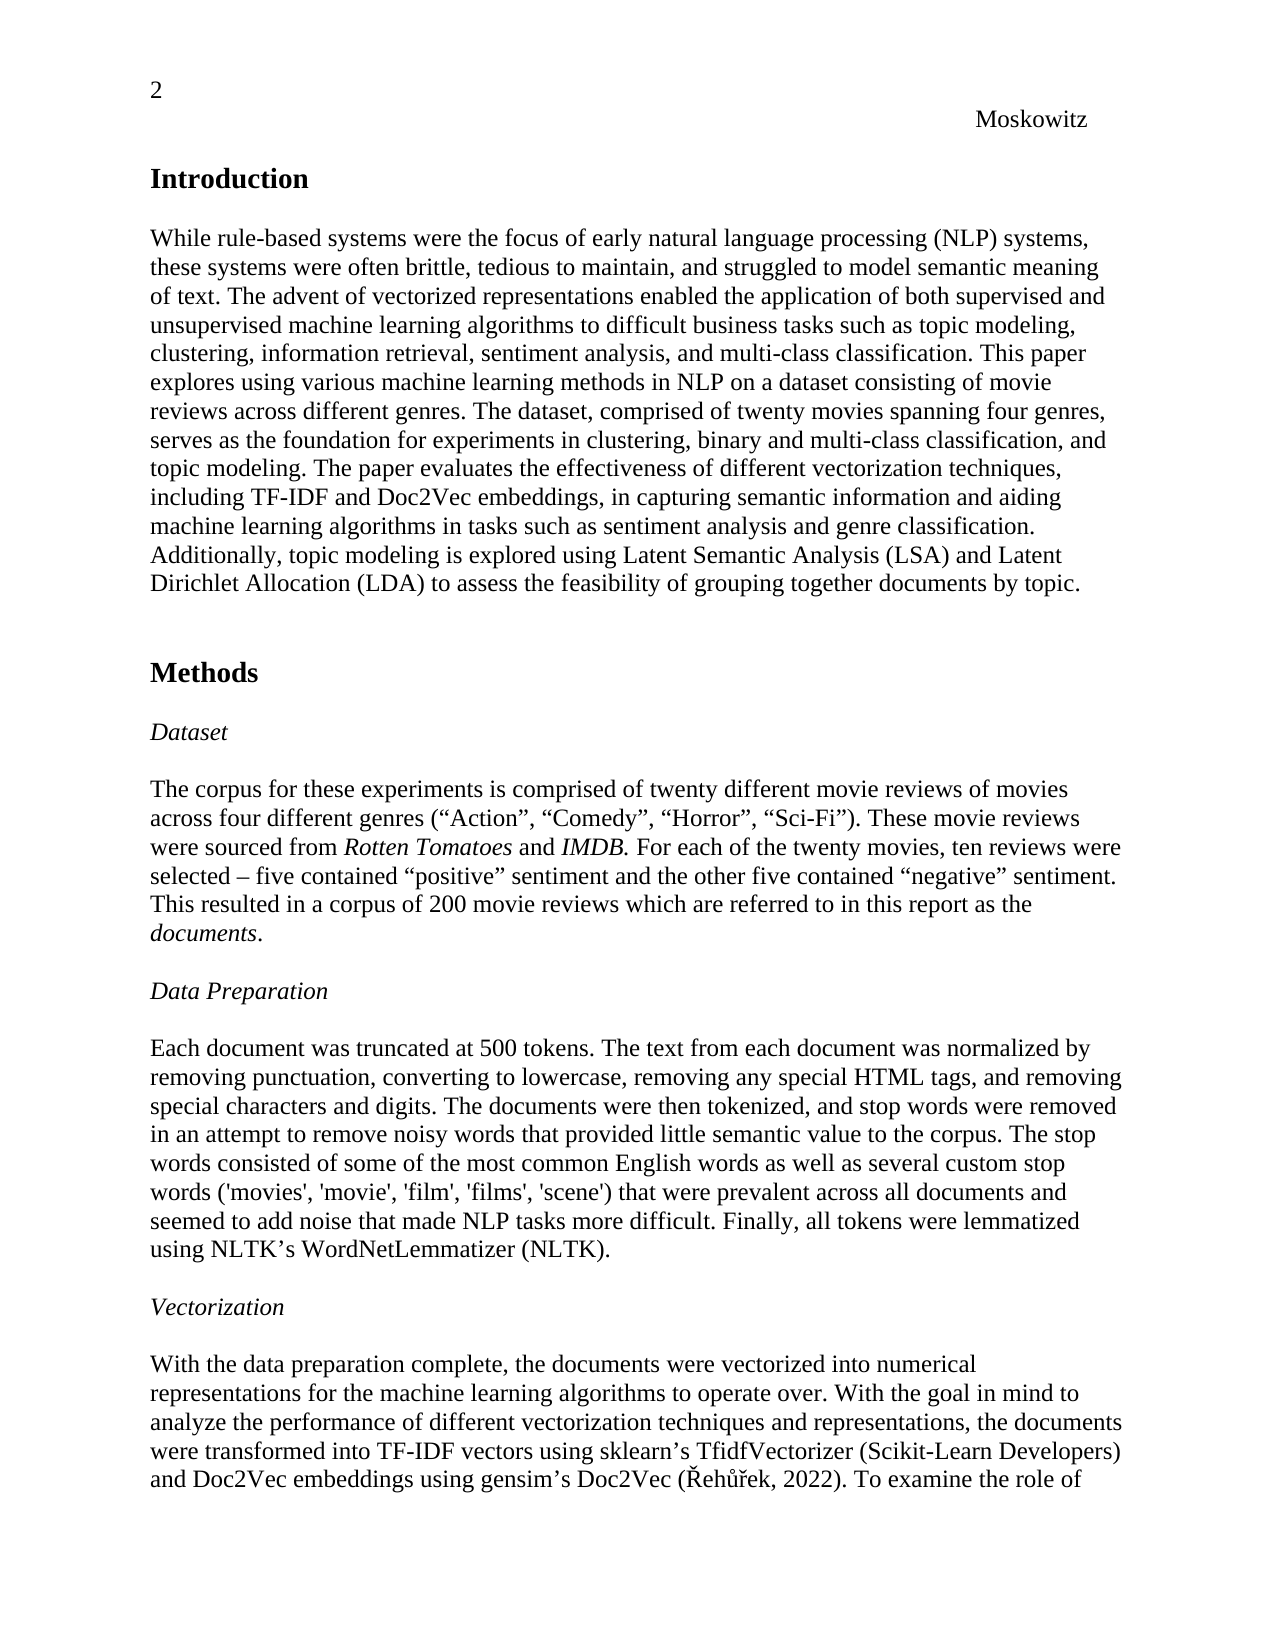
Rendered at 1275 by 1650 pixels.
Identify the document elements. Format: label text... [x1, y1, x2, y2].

text Each document was truncated at 500 tokens. The text from each document was normalized by removing punctuation, converting to lowercase, removing any special HTML tags, and removing special characters and digits. The documents were then tokenized, and stop words were removed in an attempt to remove noisy words that provided little semantic value to the corpus. The stop words consisted of some of the most common English words as well as several custom stop words ('movies', 'movie', 'film', 'films', 'scene') that were prevalent across all documents and seemed to add noise that made NLP tasks more difficult. Finally, all tokens were lemmatized using NLTK’s WordNetLemmatizer (NLTK). [150, 1033, 1125, 1263]
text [150, 1349, 1125, 1493]
text Dataset [150, 717, 1125, 746]
text Methods [150, 655, 1125, 688]
text The corpus for these experiments is comprised of twenty different movie reviews of movies across four different genres (“Action”, “Comedy”, “Horror”, “Sci-Fi”). These movie reviews were sourced from Rotten Tomatoes and IMDB. For each of the twenty movies, ten reviews were selected – five contained “positive” sentiment and the other five contained “negative” sentiment. This resulted in a corpus of 200 movie reviews which are referred to in this report as the documents. [150, 774, 1125, 947]
text Data Preparation [150, 976, 1125, 1004]
text While rule-based systems were the focus of early natural language processing (NLP) systems, these systems were often brittle, tedious to maintain, and struggled to model semantic meaning of text. The advent of vectorized representations enabled the application of both supervised and unsupervised machine learning algorithms to difficult business tasks such as topic modeling, clustering, information retrieval, sentiment analysis, and multi-class classification. This paper explores using various machine learning methods in NLP on a dataset consisting of movie reviews across different genres. The dataset, comprised of twenty movies spanning four genres, serves as the foundation for experiments in clustering, binary and multi-class classification, and topic modeling. The paper evaluates the effectiveness of different vectorization techniques, including TF-IDF and Doc2Vec embeddings, in capturing semantic information and aiding machine learning algorithms in tasks such as sentiment analysis and genre classification. Additionally, topic modeling is explored using Latent Semantic Analysis (LSA) and Latent Dirichlet Allocation (LDA) to assess the feasibility of grouping together documents by topic. [150, 223, 1125, 597]
text Vectorization [150, 1292, 1125, 1321]
text Introduction [150, 161, 1125, 195]
